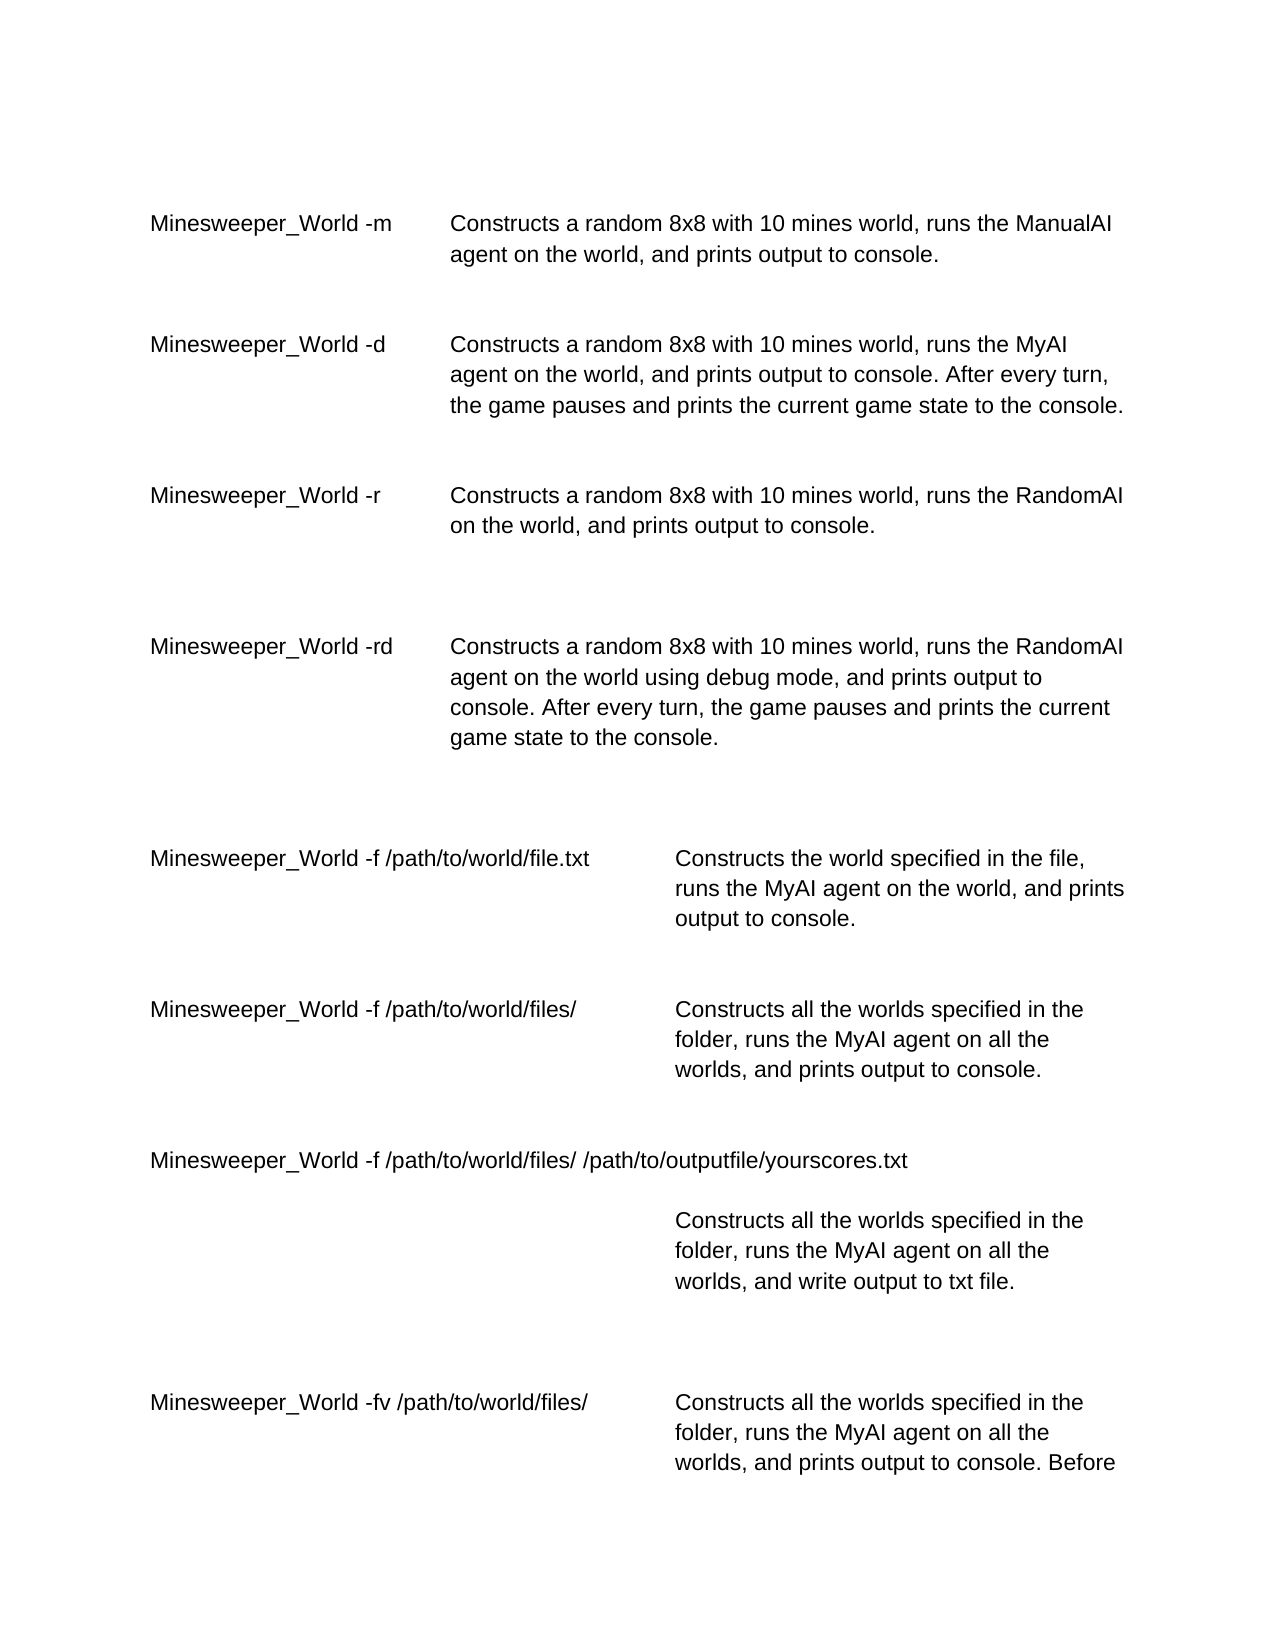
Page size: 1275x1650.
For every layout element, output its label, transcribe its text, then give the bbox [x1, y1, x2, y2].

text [150, 1388, 1125, 1475]
text Minesweeper_World -f /path/to/world/files/ Constructs all the worlds specified in the folder, runs the MyAI agent on all the worlds, and prints output to console. [150, 996, 1125, 1083]
text Minesweeper_World -f /path/to/world/file.txt Constructs the world specified in the file, runs the MyAI agent on the world, and prints output to console. [150, 845, 1125, 932]
text Minesweeper_World -m Constructs a random 8x8 with 10 mines world, runs the ManualAI agent on the world, and prints output to console. [150, 210, 1125, 267]
text Minesweeper_World -d Constructs a random 8x8 with 10 mines world, runs the MyAI agent on the world, and prints output to console. After every turn, the game pauses and prints the current game state to the console. [150, 331, 1125, 418]
text Minesweeper_World -f /path/to/world/files/ /path/to/outputfile/yourscores.txt [150, 1147, 1125, 1173]
text Minesweeper_World -r Constructs a random 8x8 with 10 mines world, runs the RandomAI on the world, and prints output to console. [150, 482, 1125, 539]
text Minesweeper_World -rd Constructs a random 8x8 with 10 mines world, runs the RandomAI agent on the world using debug mode, and prints output to console. After every turn, the game pauses and prints the current game state to the console. [150, 633, 1125, 750]
text Constructs all the worlds specified in the folder, runs the MyAI agent on all the worlds, and write output to txt file. [675, 1207, 1125, 1294]
